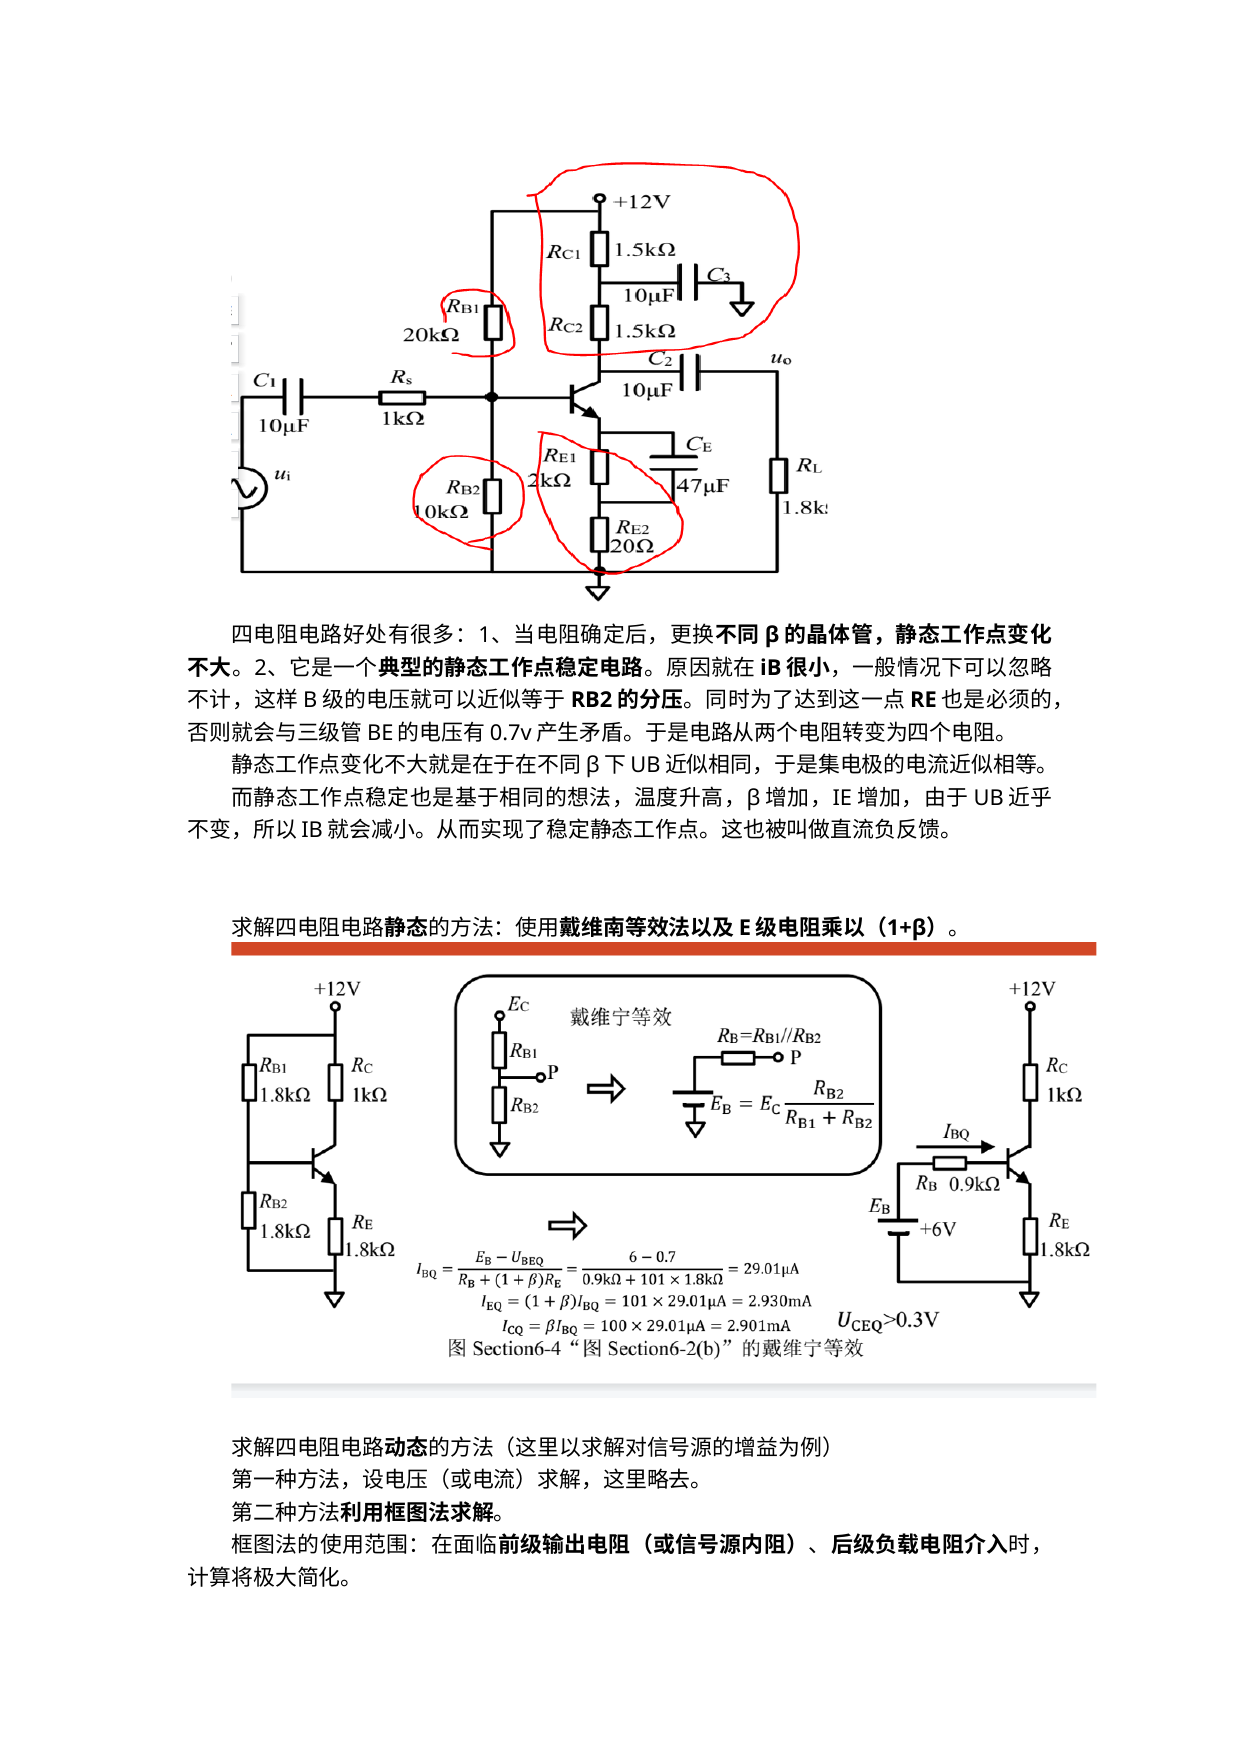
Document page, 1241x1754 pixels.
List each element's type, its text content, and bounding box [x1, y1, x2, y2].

text 第一种方法，设电压（或电流）求解，这里略去。 [187, 1462, 1053, 1494]
picture [231, 162, 828, 608]
text 框图法的使用范围：在面临前级输出电阻（或信号源内阻）、后级负载电阻介入时，计算将极大简化。 [187, 1527, 1053, 1592]
text 第二种方法利用框图法求解。 [187, 1494, 1053, 1527]
picture [231, 942, 1097, 1398]
text 求解四电阻电路动态的方法（这里以求解对信号源的增益为例） [187, 1429, 1053, 1462]
text 求解四电阻电路静态的方法：使用戴维南等效法以及E级电阻乘以（1+β）。 [187, 909, 1053, 942]
text 静态工作点变化不大就是在于在不同β下UB近似相同，于是集电极的电流近似相等。 [187, 747, 1053, 779]
text 而静态工作点稳定也是基于相同的想法，温度升高，β增加，IE增加，由于UB近乎不变，所以IB就会减小。从而实现了稳定静态工作点。这也被叫做直流负反馈。 [187, 779, 1053, 844]
text 四电阻电路好处有很多：1、当电阻确定后，更换不同β的晶体管，静态工作点变化不大。2、它是一个典型的静态工作点稳定电路。原因就在iB很小，一般情况下可以忽略不计，这样B级的电压就可以近似等于RB2的分压。同时为了达到这一点RE也是必须的，否则就会与三级管BE的电压有0.7v产生矛盾。于是电路从两个电阻转变为四个电阻。 [187, 617, 1053, 747]
